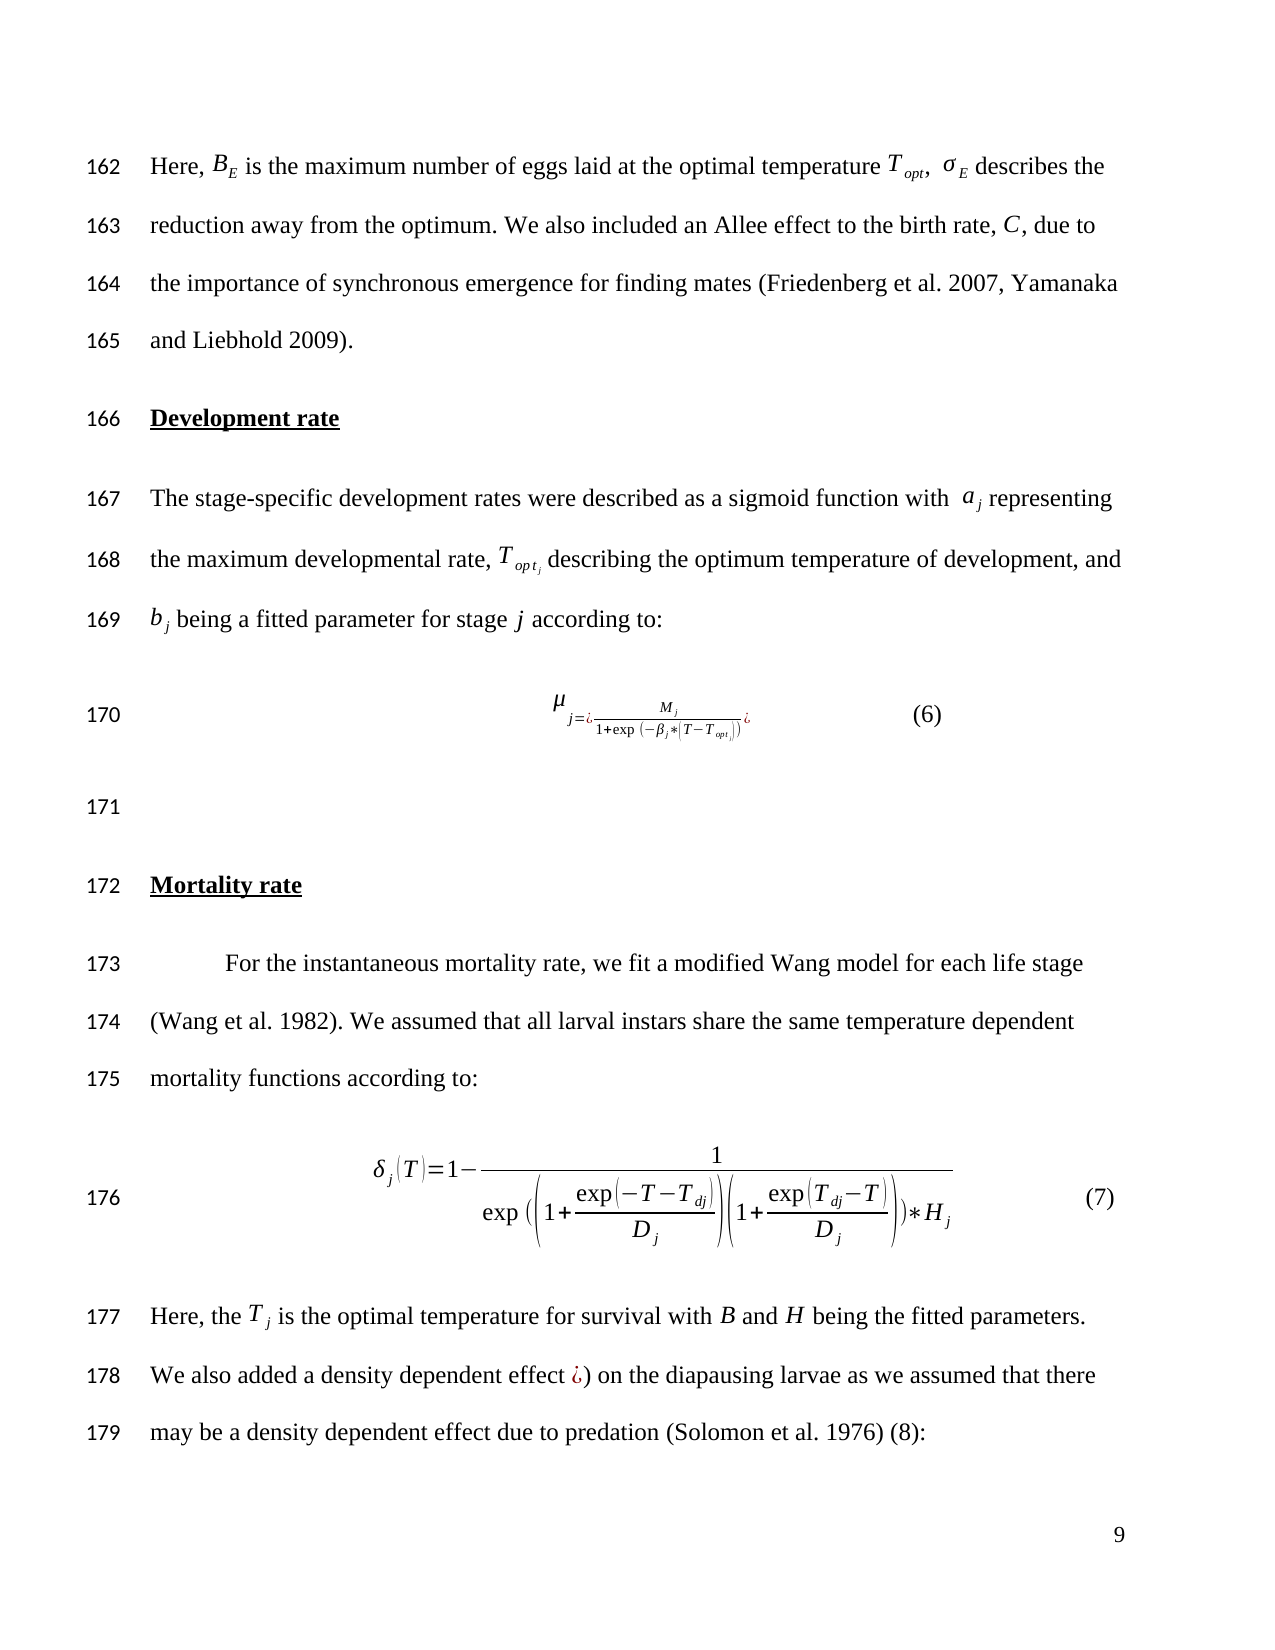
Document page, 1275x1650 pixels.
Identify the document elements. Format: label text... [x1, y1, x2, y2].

text Mortality rate [150, 870, 1125, 899]
text Development rate [150, 403, 1125, 432]
text Here, the is the optimal temperature for survival with and being the fitted parameters. We also added a density dependent effect ) on the diapausing larvae as we assumed that there may be a density dependent effect due to predation (Solomon et al. 1976) (8): [150, 1300, 1125, 1446]
text The stage-specific development rates were described as a sigmoid function with representing the maximum developmental rate, describing the optimum temperature of development, and being a fitted parameter for stage according to: [150, 482, 1125, 635]
text For the instantaneous mortality rate, we fit a modified Wang model for each life stage (Wang et al. 1982). We assumed that all larval instars share the same temperature dependent mortality functions according to: [150, 948, 1125, 1092]
text (7) [150, 1142, 1125, 1250]
text Here, is the maximum number of eggs laid at the optimal temperature , describes the reduction away from the optimum. We also included an Allee effect to the birth rate, , due to the importance of synchronous emergence for finding mates (Friedenberg et al. 2007, Yamanaka and Liebhold 2009). [150, 150, 1125, 354]
text (6) [150, 684, 1125, 742]
